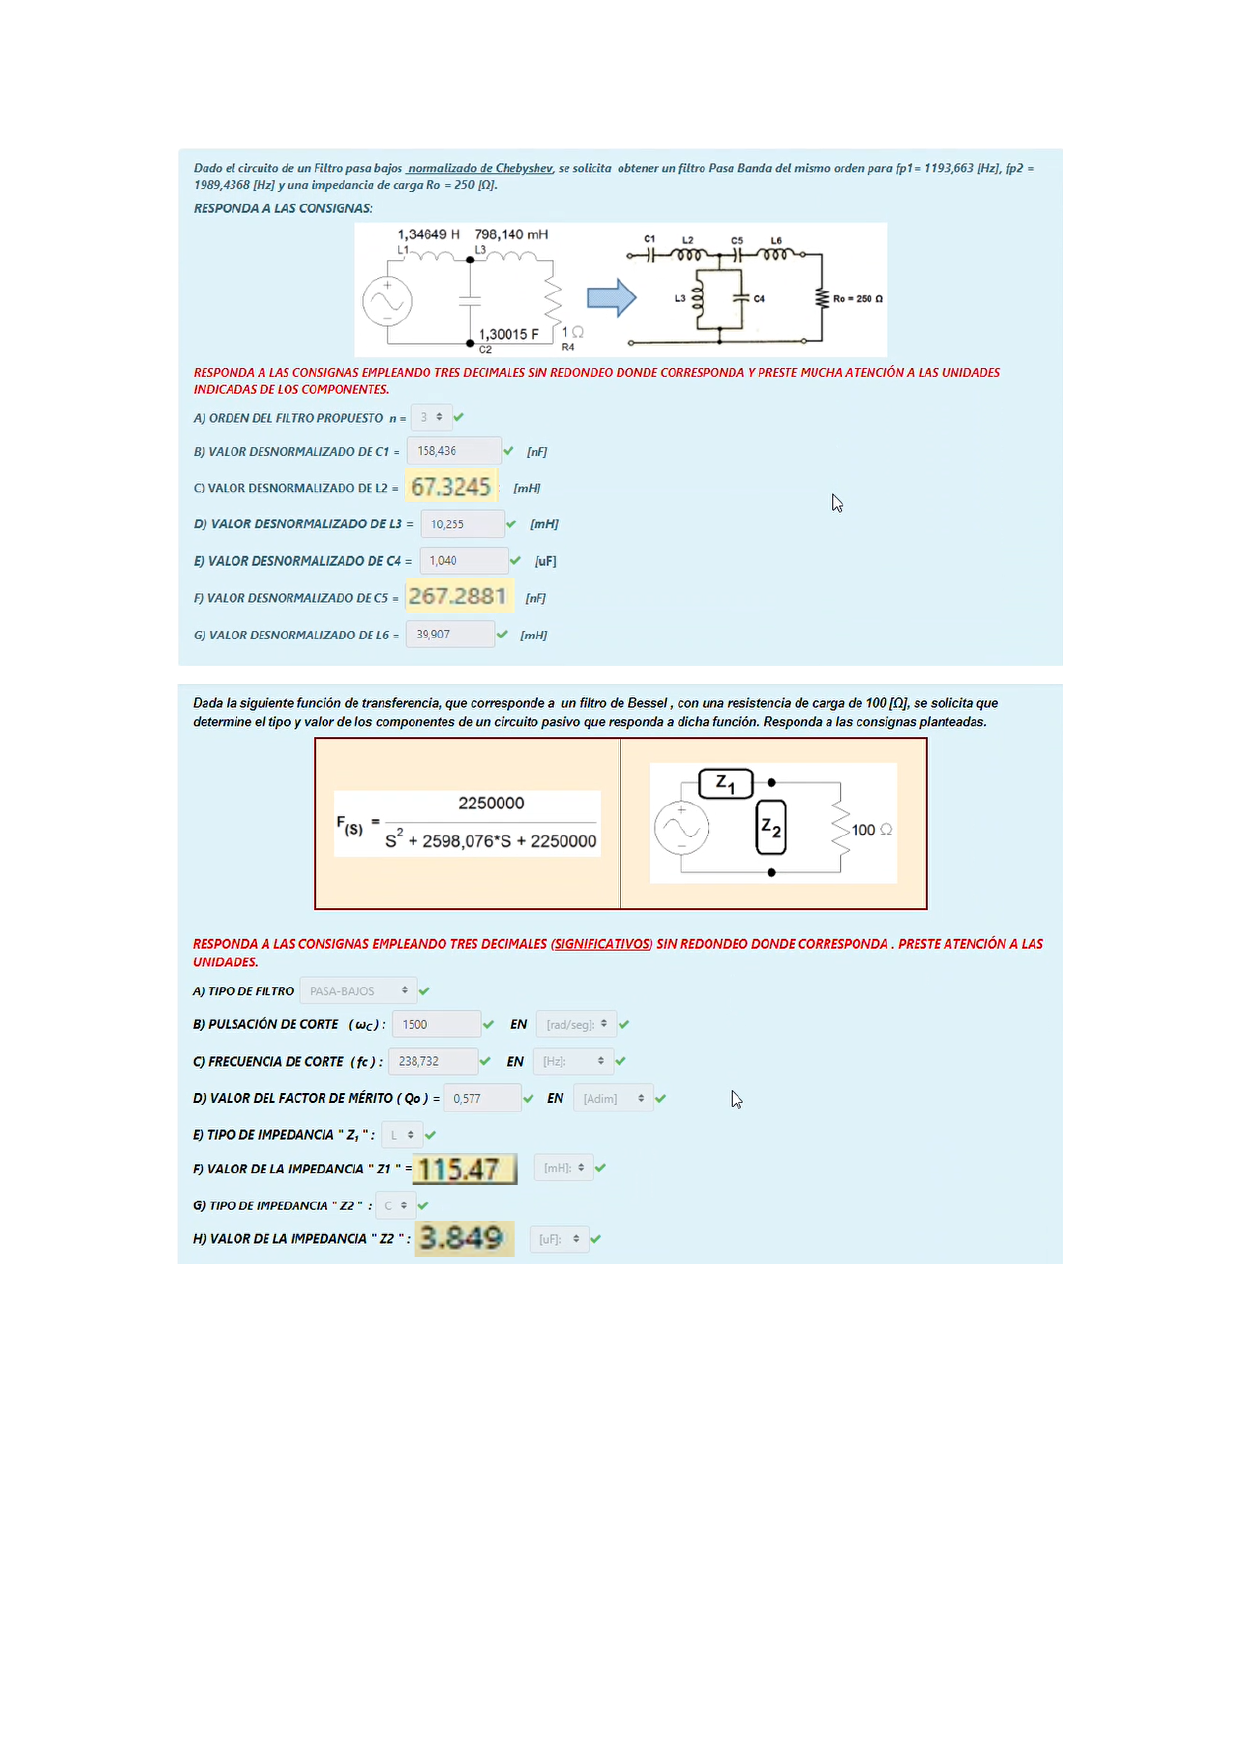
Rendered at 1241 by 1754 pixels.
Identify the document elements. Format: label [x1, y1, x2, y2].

picture [177, 147, 1063, 666]
picture [177, 684, 1063, 1264]
